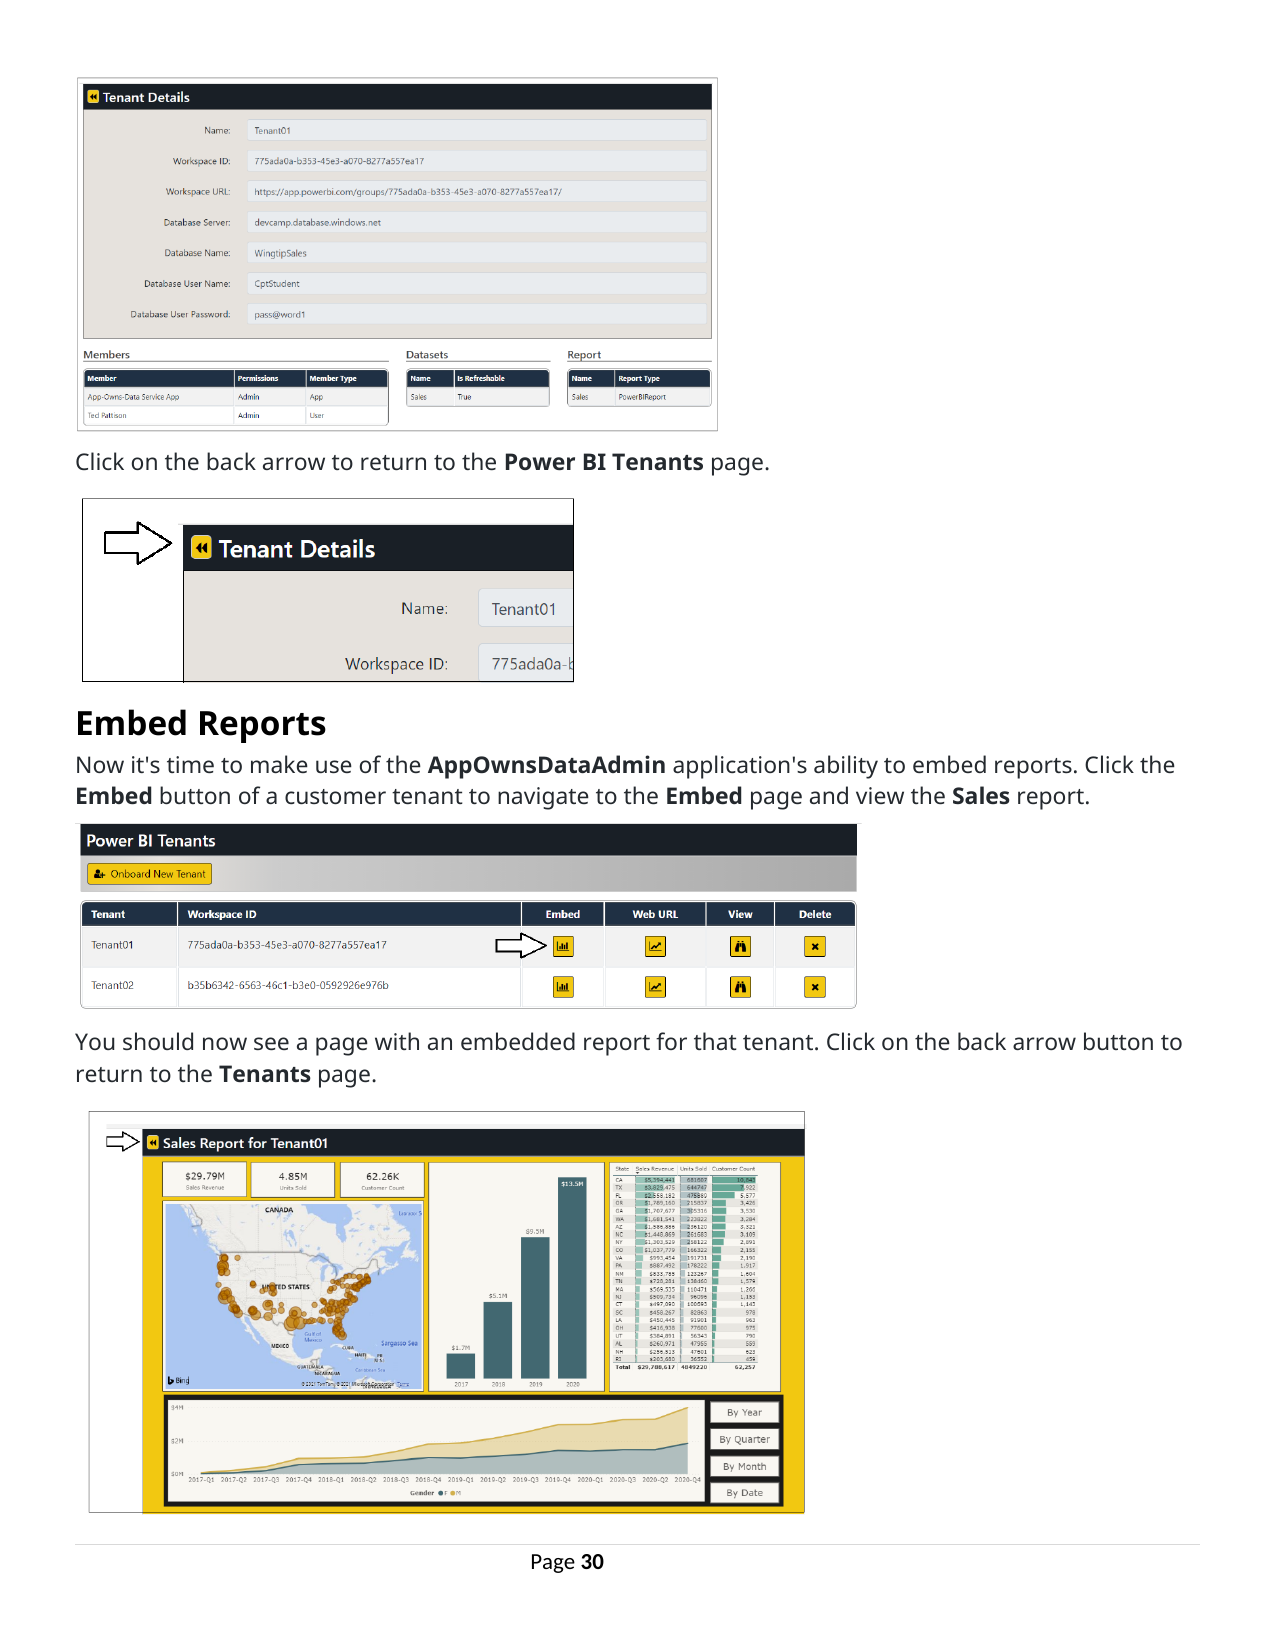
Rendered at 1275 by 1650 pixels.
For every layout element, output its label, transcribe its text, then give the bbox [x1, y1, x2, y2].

picture [75, 490, 583, 688]
picture [75, 823, 862, 1014]
picture [75, 1101, 807, 1515]
subtitle Embed Reports [75, 700, 1200, 745]
text You should now see a page with an embedded report for that tenant. Click on the back arrow button to return to the Tenants page. [75, 1026, 1200, 1089]
picture [75, 75, 722, 434]
text Now it's time to make use of the AppOwnsDataAdmin application's ability to embed reports. Click the Embed button of a customer tenant to navigate to the Embed page and view the Sales report. [75, 749, 1200, 811]
text Click on the back arrow to return to the Power BI Tenants page. [75, 446, 1200, 478]
